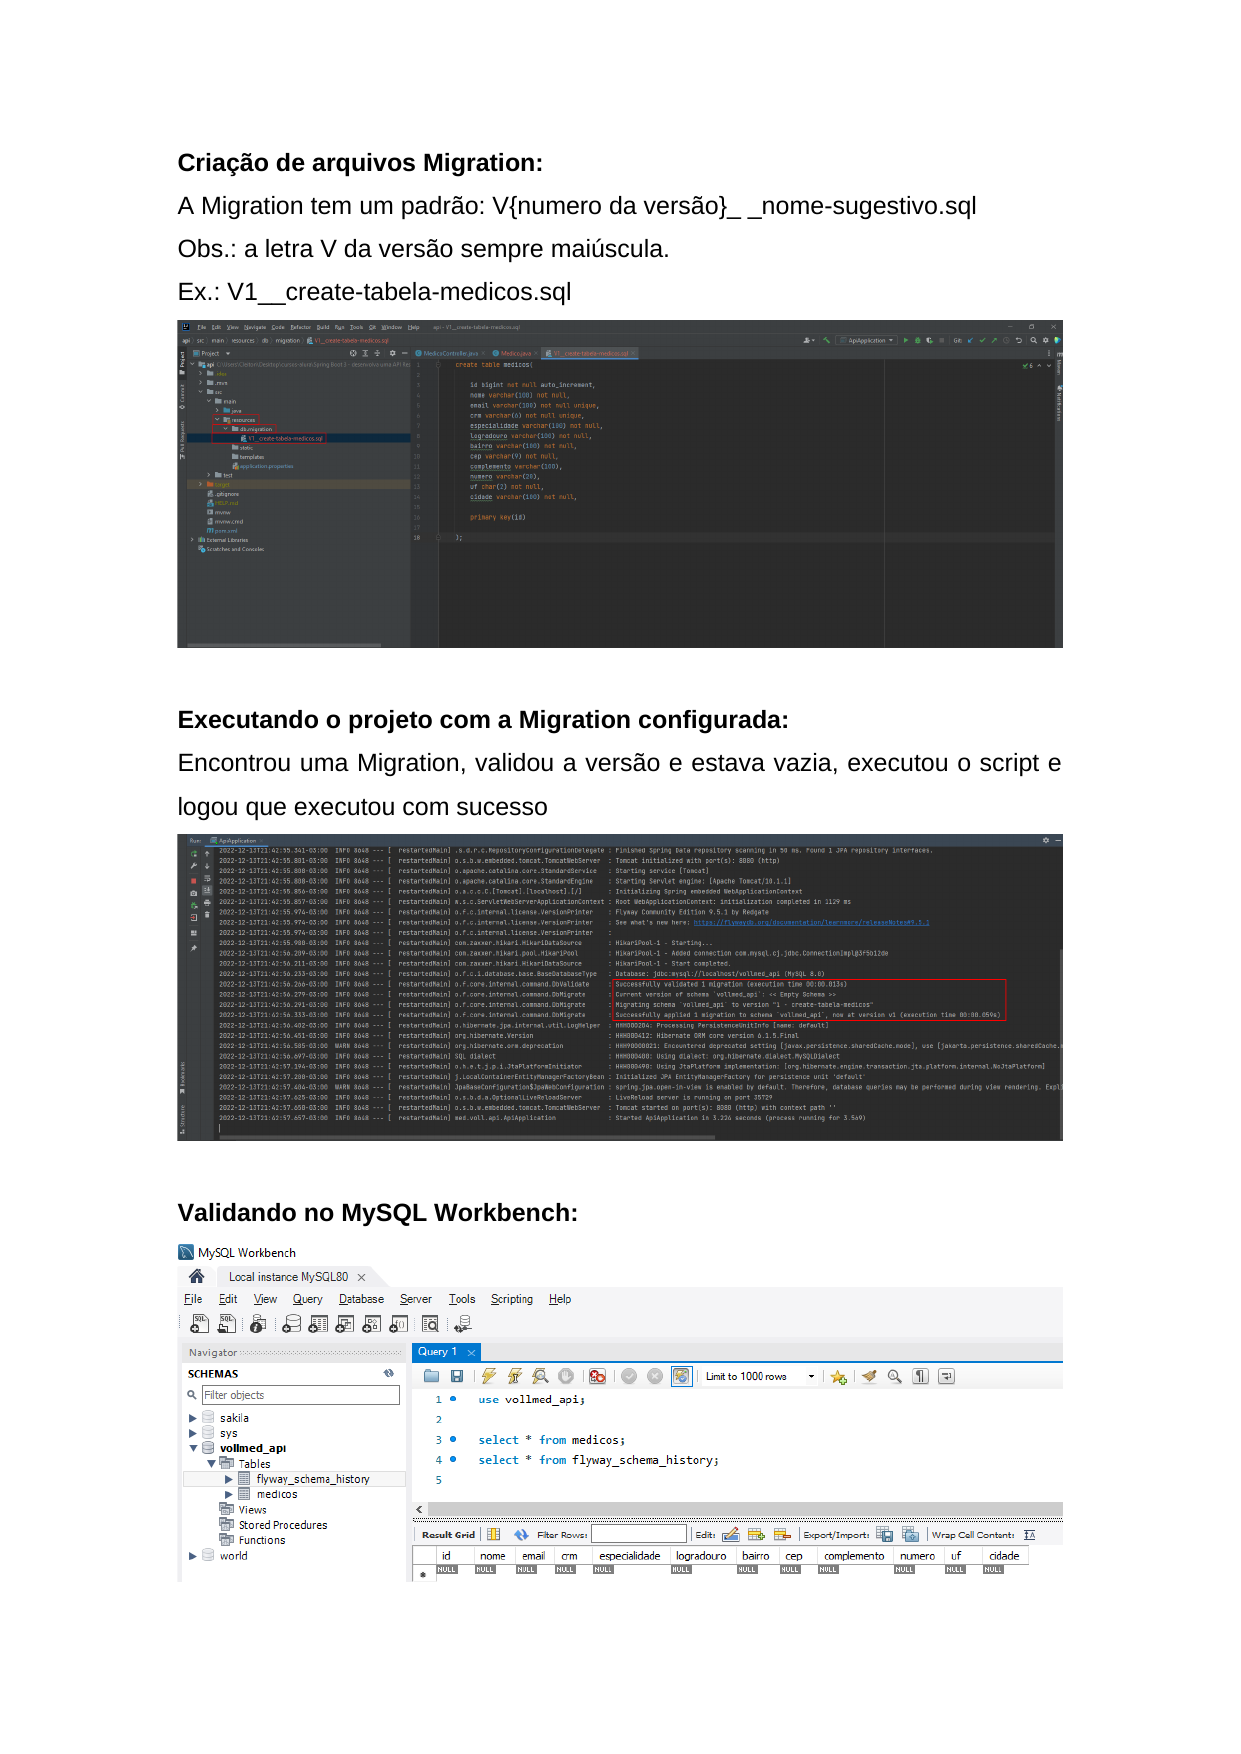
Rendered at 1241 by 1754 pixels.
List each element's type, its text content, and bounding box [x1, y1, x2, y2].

text Ex.: V1__create-tabela-medicos.sql [177, 277, 1063, 306]
text Encontrou uma Migration, validou a versão e estava vazia, executou o script e logou que executou com sucesso [177, 748, 1063, 820]
picture [177, 320, 1063, 648]
text Obs.: a letra V da versão sempre maiúscula. [177, 234, 1063, 263]
subtitle Executando o projeto com a Migration configurada: [177, 705, 1063, 734]
picture [177, 1241, 1063, 1582]
subtitle Validando no MySQL Workbench: [177, 1198, 1063, 1227]
picture [177, 834, 1063, 1141]
subtitle Criação de arquivos Migration: [177, 148, 1063, 176]
text A Migration tem um padrão: V{numero da versão}_ _nome-sugestivo.sql [177, 191, 1063, 219]
